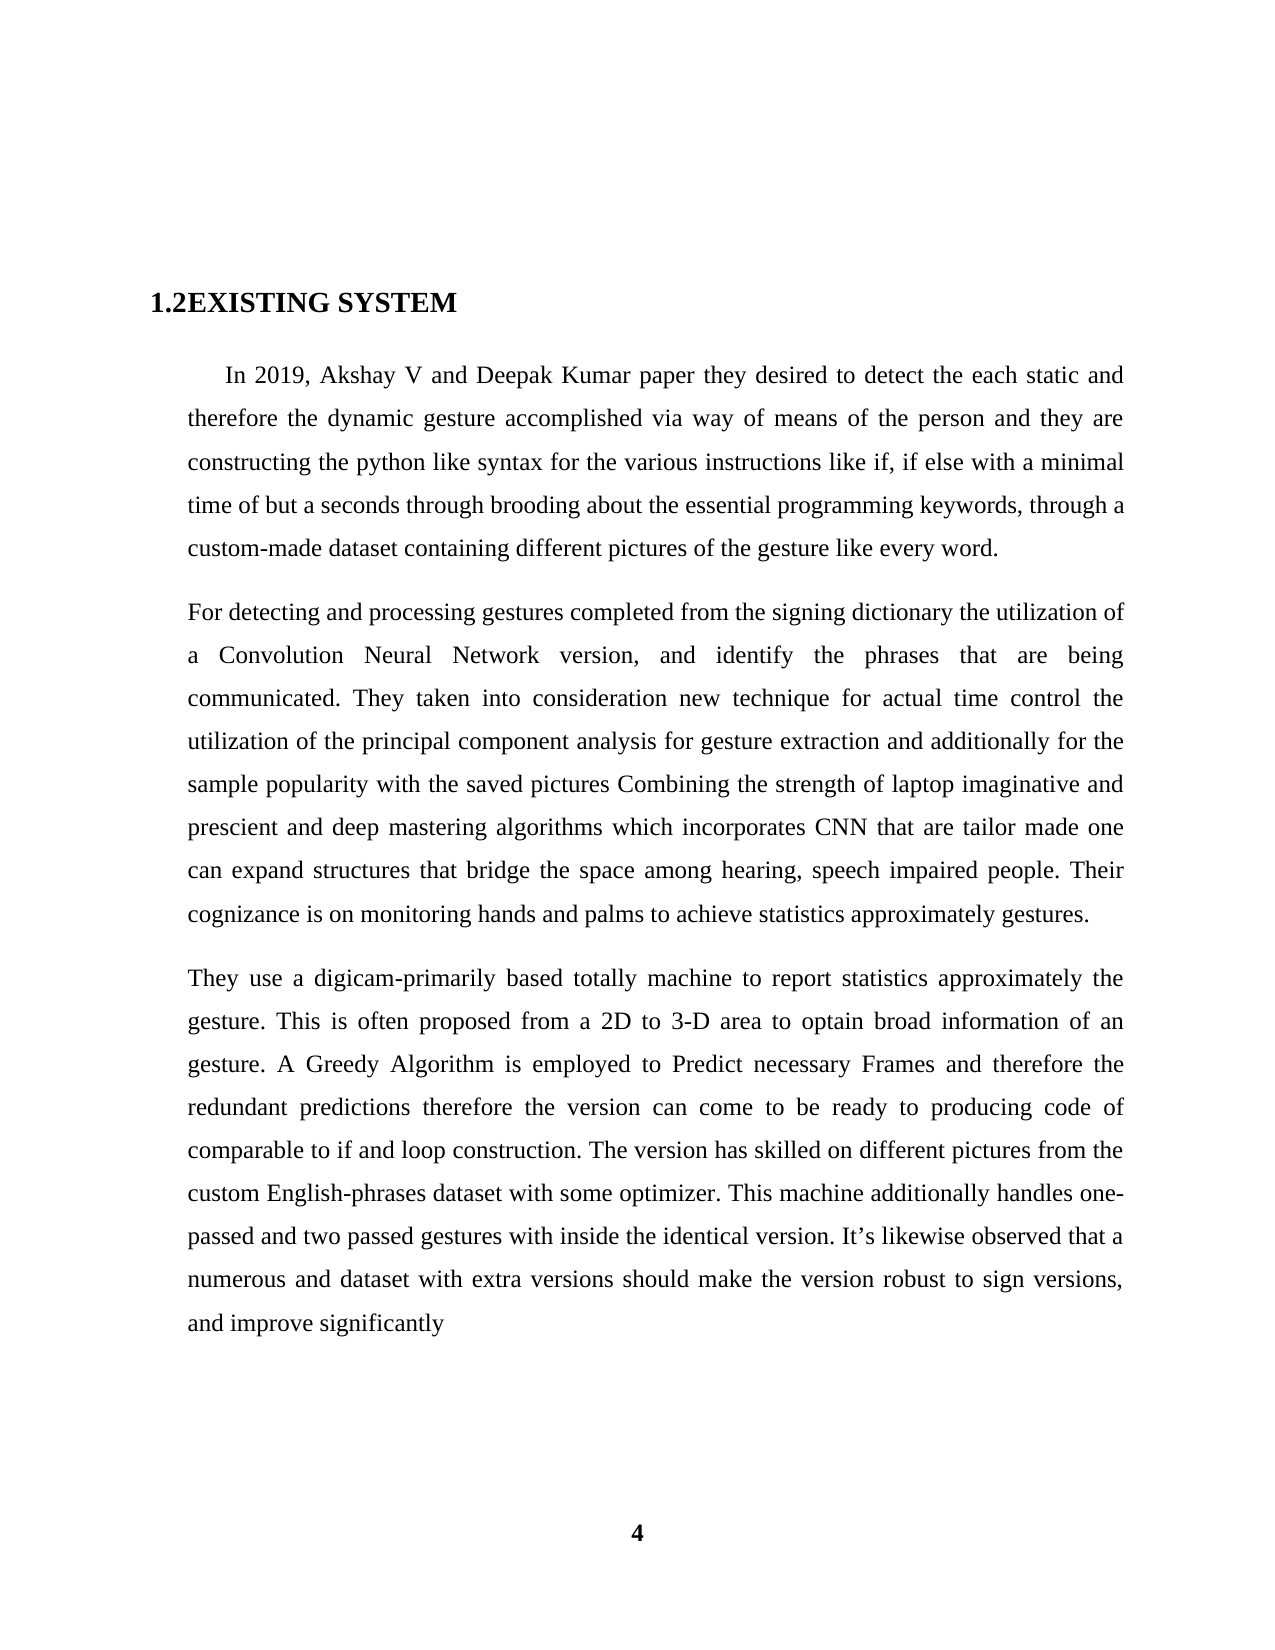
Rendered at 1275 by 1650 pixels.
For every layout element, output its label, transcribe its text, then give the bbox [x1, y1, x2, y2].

text They use a digicam-primarily based totally machine to report statistics approximately the gesture. This is often proposed from a 2D to 3-D area to optain broad information of an gesture. A Greedy Algorithm is employed to Predict necessary Frames and therefore the redundant predictions therefore the version can come to be ready to producing code of comparable to if and loop construction. The version has skilled on different pictures from the custom English-phrases dataset with some optimizer. This machine additionally handles one- passed and two passed gestures with inside the identical version. It’s likewise observed that a numerous and dataset with extra versions should make the version robust to sign versions, and improve significantly [187, 963, 1125, 1336]
list EXISTING SYSTEM [150, 285, 1125, 319]
text For detecting and processing gestures completed from the signing dictionary the utilization of a Convolution Neural Network version, and identify the phrases that are being communicated. They taken into consideration new technique for actual time control the utilization of the principal component analysis for gesture extraction and additionally for the sample popularity with the saved pictures Combining the strength of laptop imaginative and prescient and deep mastering algorithms which incorporates CNN that are tailor made one can expand structures that bridge the space among hearing, speech impaired people. Their cognizance is on monitoring hands and palms to achieve statistics approximately gestures. [187, 597, 1125, 927]
text In 2019, Akshay V and Deepak Kumar paper they desired to detect the each static and therefore the dynamic gesture accomplished via way of means of the person and they are constructing the python like syntax for the various instructions like if, if else with a minimal time of but a seconds through brooding about the essential programming keywords, through a custom-made dataset containing different pictures of the gesture like every word. [187, 360, 1125, 562]
